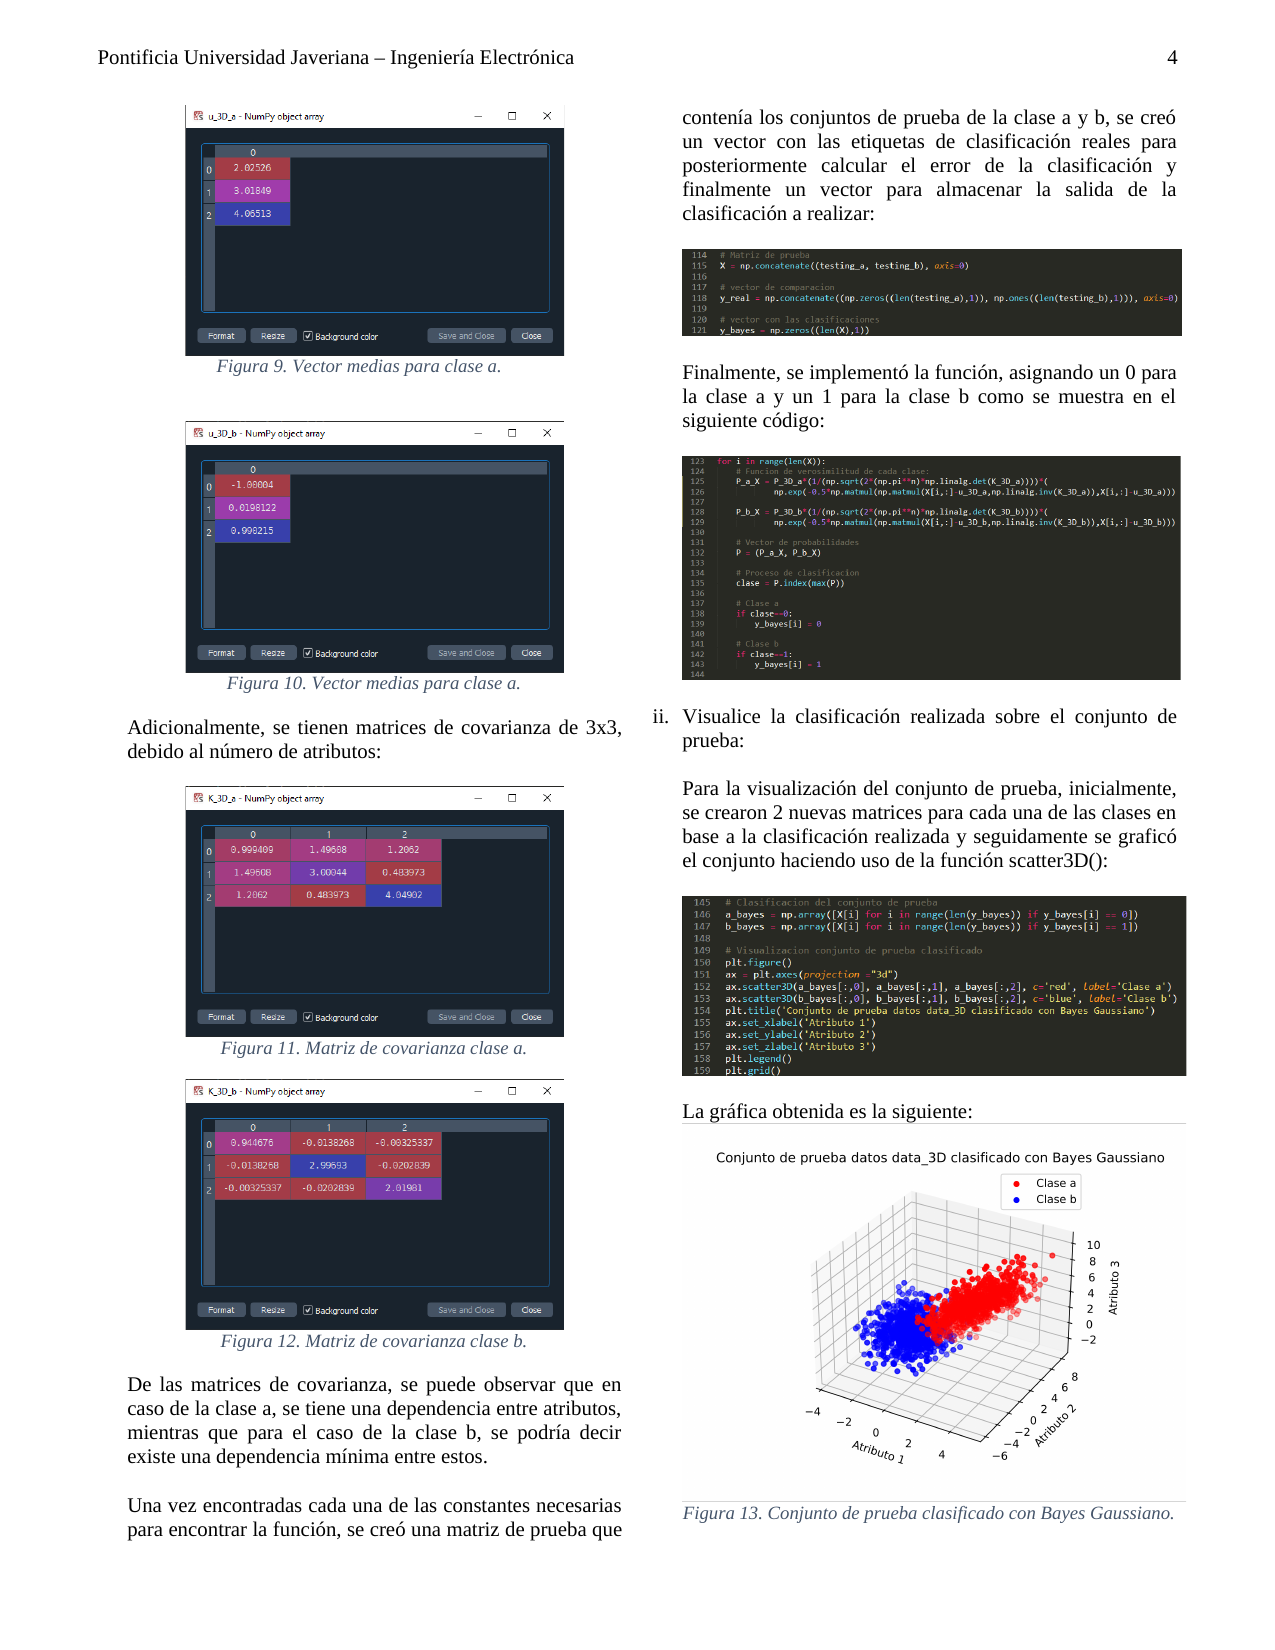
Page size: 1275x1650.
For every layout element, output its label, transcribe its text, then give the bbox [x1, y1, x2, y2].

picture [682, 896, 1187, 1076]
list Visualice la clasificación realizada sobre el conjunto de prueba: [652, 703, 1177, 752]
picture [185, 786, 564, 1037]
list De las matrices de covarianza, se puede observar que en caso de la clase a, se tiene una dependencia entre atributos, mientras que para el caso de la clase b, se podría decir existe una dependencia mínima entre estos. [127, 1372, 622, 1468]
list Para la visualización del conjunto de prueba, inicialmente, se crearon 2 nuevas matrices para cada una de las clases en base a la clasificación realizada y seguidamente se graficó el conjunto haciendo uso de la función scatter3D(): [682, 776, 1177, 872]
text Figura 12. Matriz de covarianza clase b. [127, 1330, 622, 1351]
picture [682, 456, 1181, 680]
text Figura 11. Matriz de covarianza clase a. [127, 1037, 622, 1059]
picture [185, 421, 564, 673]
list Adicionalmente, se tienen matrices de covarianza de 3x3, debido al número de atributos: [127, 714, 622, 763]
list La gráfica obtenida es la siguiente: [682, 1099, 1177, 1123]
list Una vez encontradas cada una de las constantes necesarias para encontrar la función, se creó una matriz de prueba que contenía los conjuntos de prueba de la clase a y b, se creó un vector con las etiquetas de clasificación reales para posteriormente calcular el error de la clasificación y finalmente un vector para almacenar la salida de la clasificación a realizar: [682, 105, 1177, 225]
text Figura 9. Vector medias para clase a. [97, 355, 622, 377]
picture [185, 1079, 564, 1330]
picture [185, 105, 565, 356]
list Finalmente, se implementó la función, asignando un 0 para la clase a y un 1 para la clase b como se muestra en el siguiente código: [682, 360, 1177, 432]
text Figura 13. Conjunto de prueba clasificado con Bayes Gaussiano. [682, 1502, 1177, 1524]
text Figura 10. Vector medias para clase a. [127, 672, 622, 694]
picture [682, 1123, 1187, 1502]
list Una vez encontradas cada una de las constantes necesarias para encontrar la función, se creó una matriz de prueba que contenía los conjuntos de prueba de la clase a y b, se creó un vector con las etiquetas de clasificación reales para posteriormente calcular el error de la clasificación y finalmente un vector para almacenar la salida de la clasificación a realizar: [127, 1492, 622, 1541]
picture [682, 249, 1182, 336]
